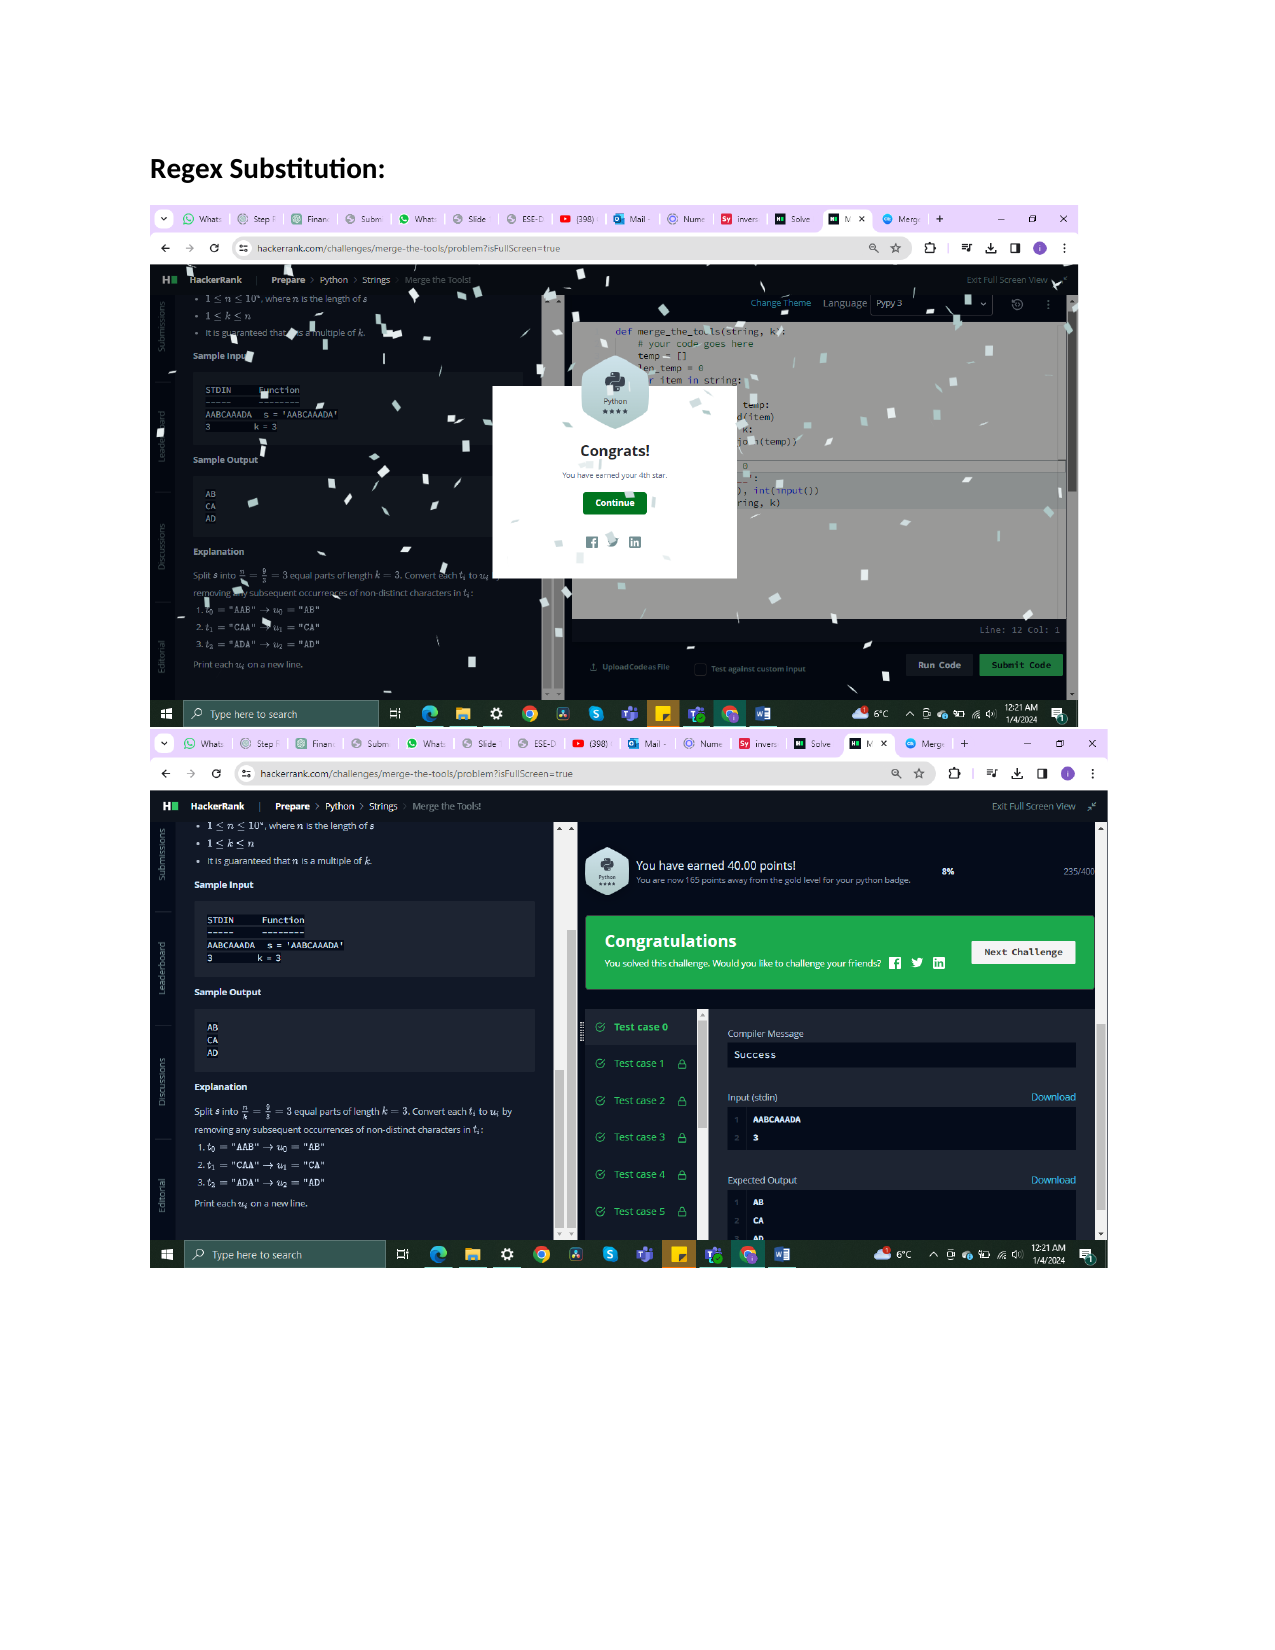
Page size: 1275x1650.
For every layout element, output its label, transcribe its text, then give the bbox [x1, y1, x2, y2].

picture [150, 205, 1079, 727]
picture [150, 729, 1108, 1268]
text Regex Substitution: [150, 150, 1125, 186]
